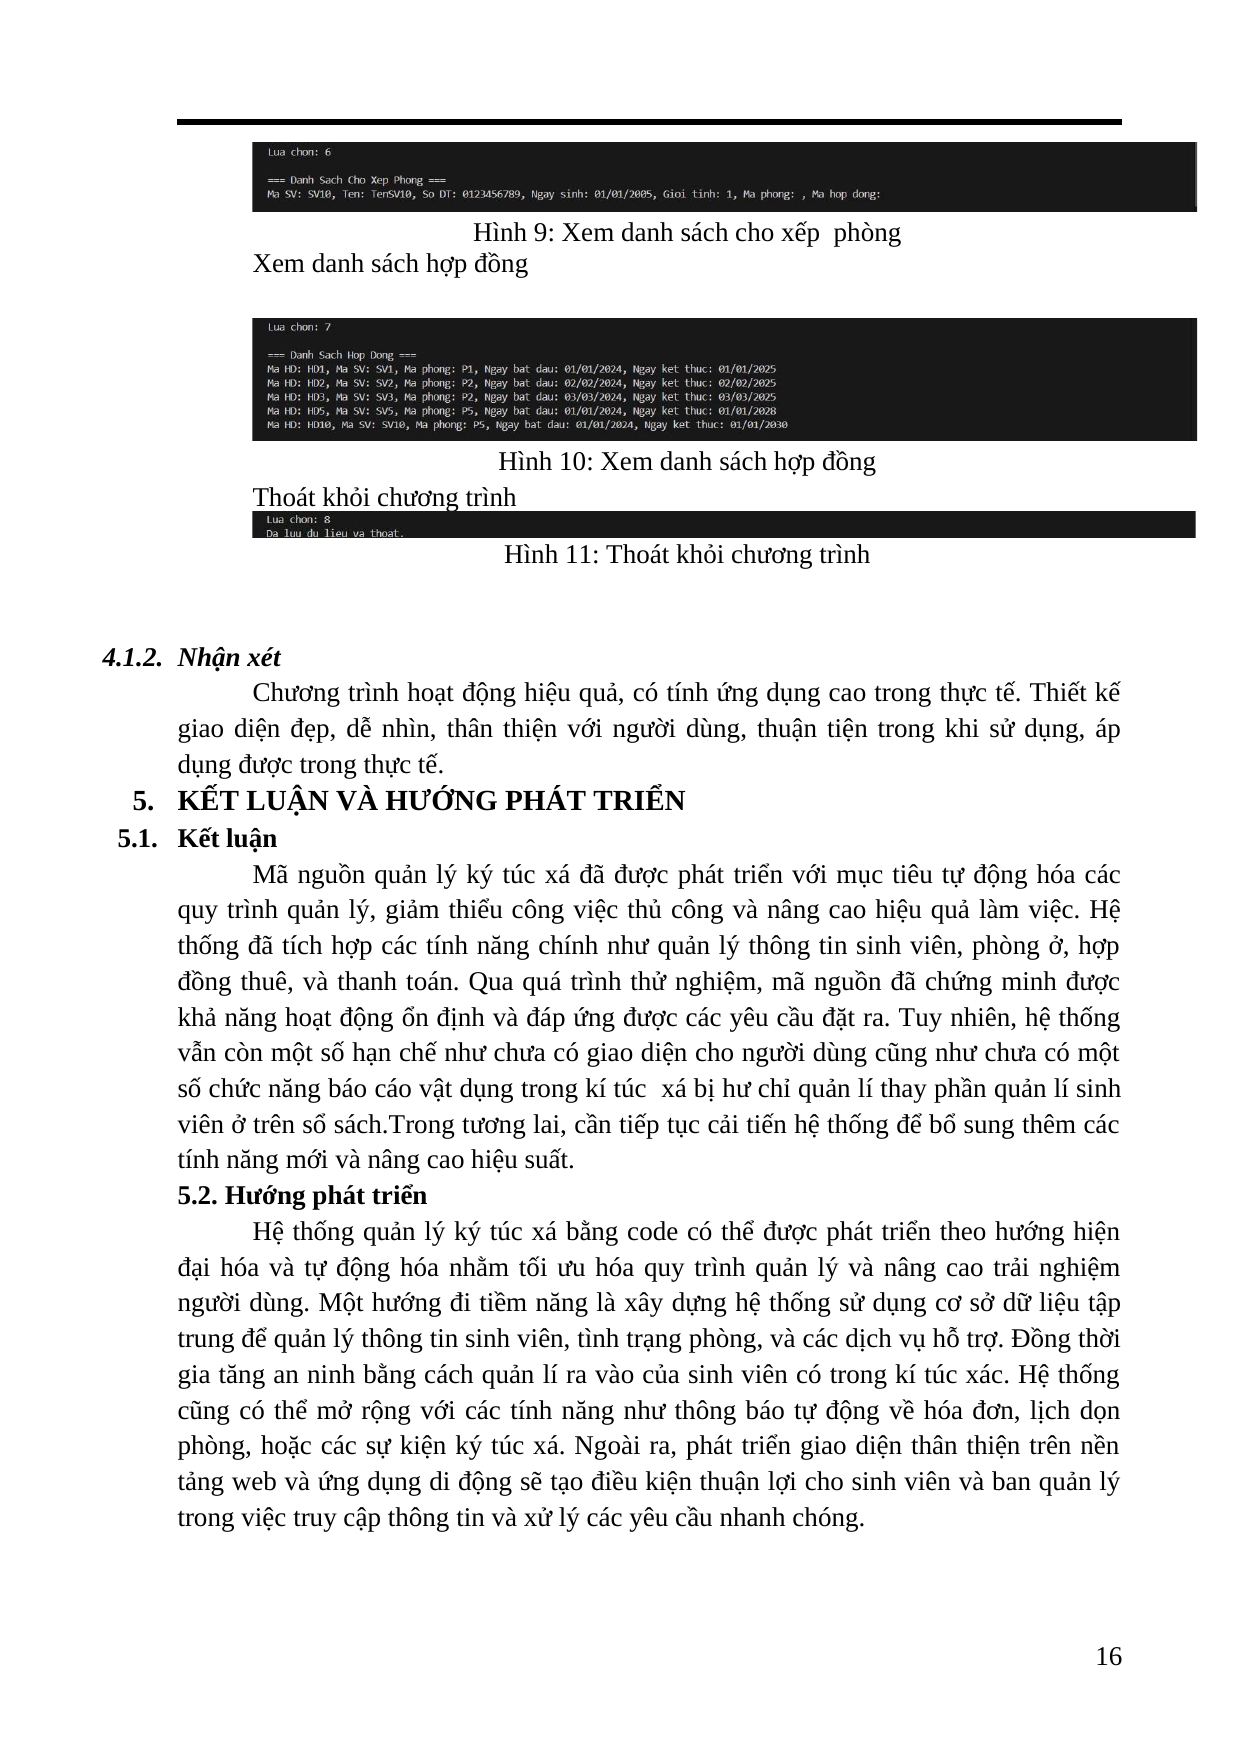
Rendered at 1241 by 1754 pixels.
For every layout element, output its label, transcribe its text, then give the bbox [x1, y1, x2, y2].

subtitle KẾT LUẬN VÀ HƯỚNG PHÁT TRIỂN [132, 783, 1122, 817]
text Chương trình hoạt động hiệu quả, có tính ứng dụng cao trong thực tế. Thiết kế giao diện đẹp, dễ nhìn, thân thiện với người dùng, thuận tiện trong khi sử dụng, áp dụng được trong thực tế. [177, 676, 1122, 779]
subtitle Kết luận [117, 822, 1122, 853]
text Mã nguồn quản lý ký túc xá đã được phát triển với mục tiêu tự động hóa các quy trình quản lý, giảm thiểu công việc thủ công và nâng cao hiệu quả làm việc. Hệ thống đã tích hợp các tính năng chính như quản lý thông tin sinh viên, phòng ở, hợp đồng thuê, và thanh toán. Qua quá trình thử nghiệm, mã nguồn đã chứng minh được khả năng hoạt động ổn định và đáp ứng được các yêu cầu đặt ra. Tuy nhiên, hệ thống vẫn còn một số hạn chế như chưa có giao diện cho người dùng cũng như chưa có một số chức năng báo cáo vật dụng trong kí túc xá bị hư chỉ quản lí thay phần quản lí sinh viên ở trên sổ sách.Trong tương lai, cần tiếp tục cải tiến hệ thống để bổ sung thêm các tính năng mới và nâng cao hiệu suất. [177, 858, 1122, 1175]
text Hệ thống quản lý ký túc xá bằng code có thể được phát triển theo hướng hiện đại hóa và tự động hóa nhằm tối ưu hóa quy trình quản lý và nâng cao trải nghiệm người dùng. Một hướng đi tiềm năng là xây dựng hệ thống sử dụng cơ sở dữ liệu tập trung để quản lý thông tin sinh viên, tình trạng phòng, và các dịch vụ hỗ trợ. Đồng thời gia tăng an ninh bằng cách quản lí ra vào của sinh viên có trong kí túc xác. Hệ thống cũng có thể mở rộng với các tính năng như thông báo tự động về hóa đơn, lịch dọn phòng, hoặc các sự kiện ký túc xá. Ngoài ra, phát triển giao diện thân thiện trên nền tảng web và ứng dụng di động sẽ tạo điều kiện thuận lợi cho sinh viên và ban quản lý trong việc truy cập thông tin và xử lý các yêu cầu nhanh chóng. [177, 1215, 1122, 1532]
picture [252, 318, 1198, 441]
subtitle 5.2. Hướng phát triển [177, 1179, 1122, 1211]
subtitle Nhận xét [102, 641, 1122, 672]
text Hình 9: Xem danh sách cho xếp phòng [177, 216, 1122, 247]
text Hình 11: Thoát khỏi chương trình [177, 538, 1122, 569]
text Thoát khỏi chương trình [177, 481, 1122, 512]
text Xem danh sách hợp đồng [177, 247, 1122, 278]
text Hình 10: Xem danh sách hợp đồng [177, 445, 1122, 476]
picture [252, 142, 1198, 212]
picture [252, 511, 1196, 538]
